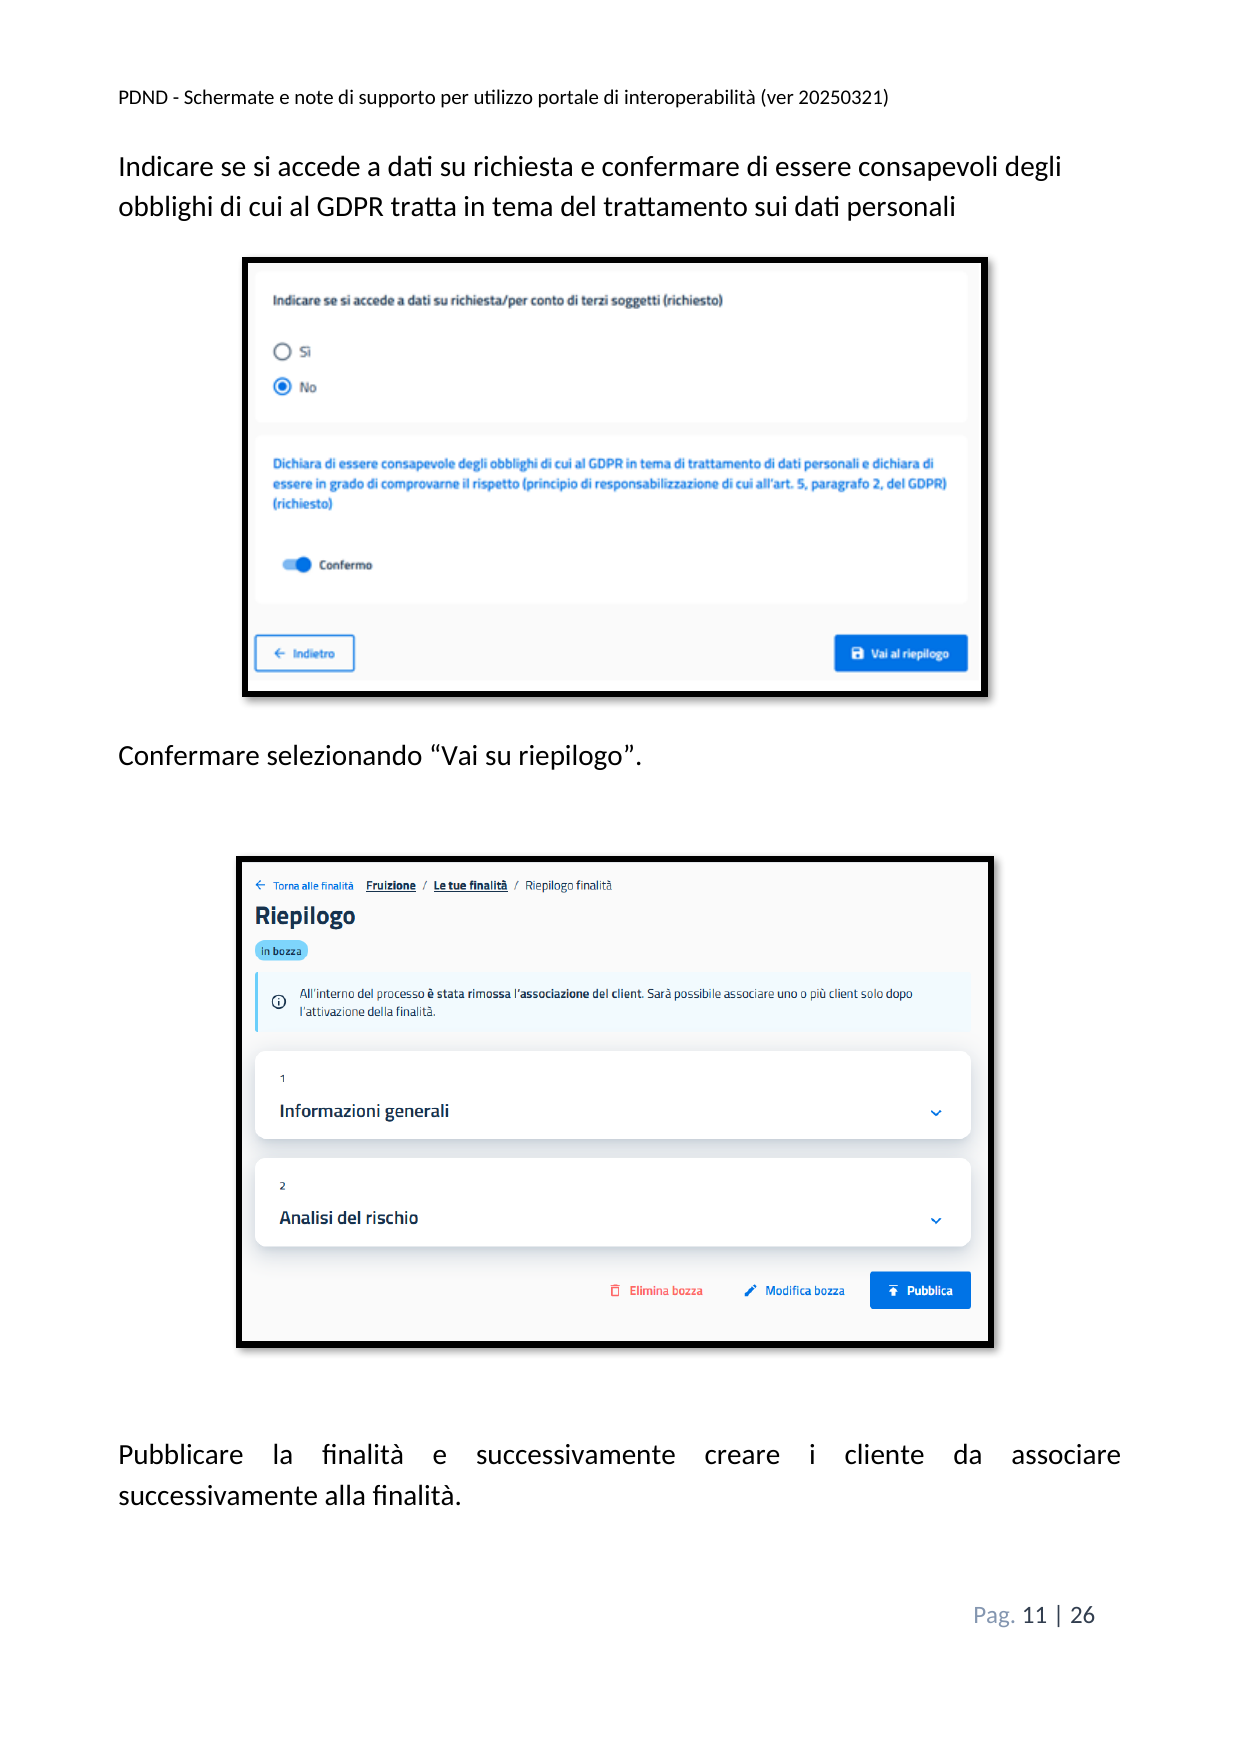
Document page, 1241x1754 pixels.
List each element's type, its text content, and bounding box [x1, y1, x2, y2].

picture [248, 263, 981, 691]
text Pubblicare la finalità e successivamente creare i cliente da associare successivamente alla finalità. [118, 1436, 1122, 1513]
text Indicare se si accede a dati su richiesta e confermare di essere consapevoli degli obblighi di cui al GDPR tratta in tema del trattamento sui dati personali [118, 148, 1122, 224]
text Confermare selezionando “Vai su riepilogo”. [118, 737, 1122, 773]
picture [242, 862, 988, 1341]
